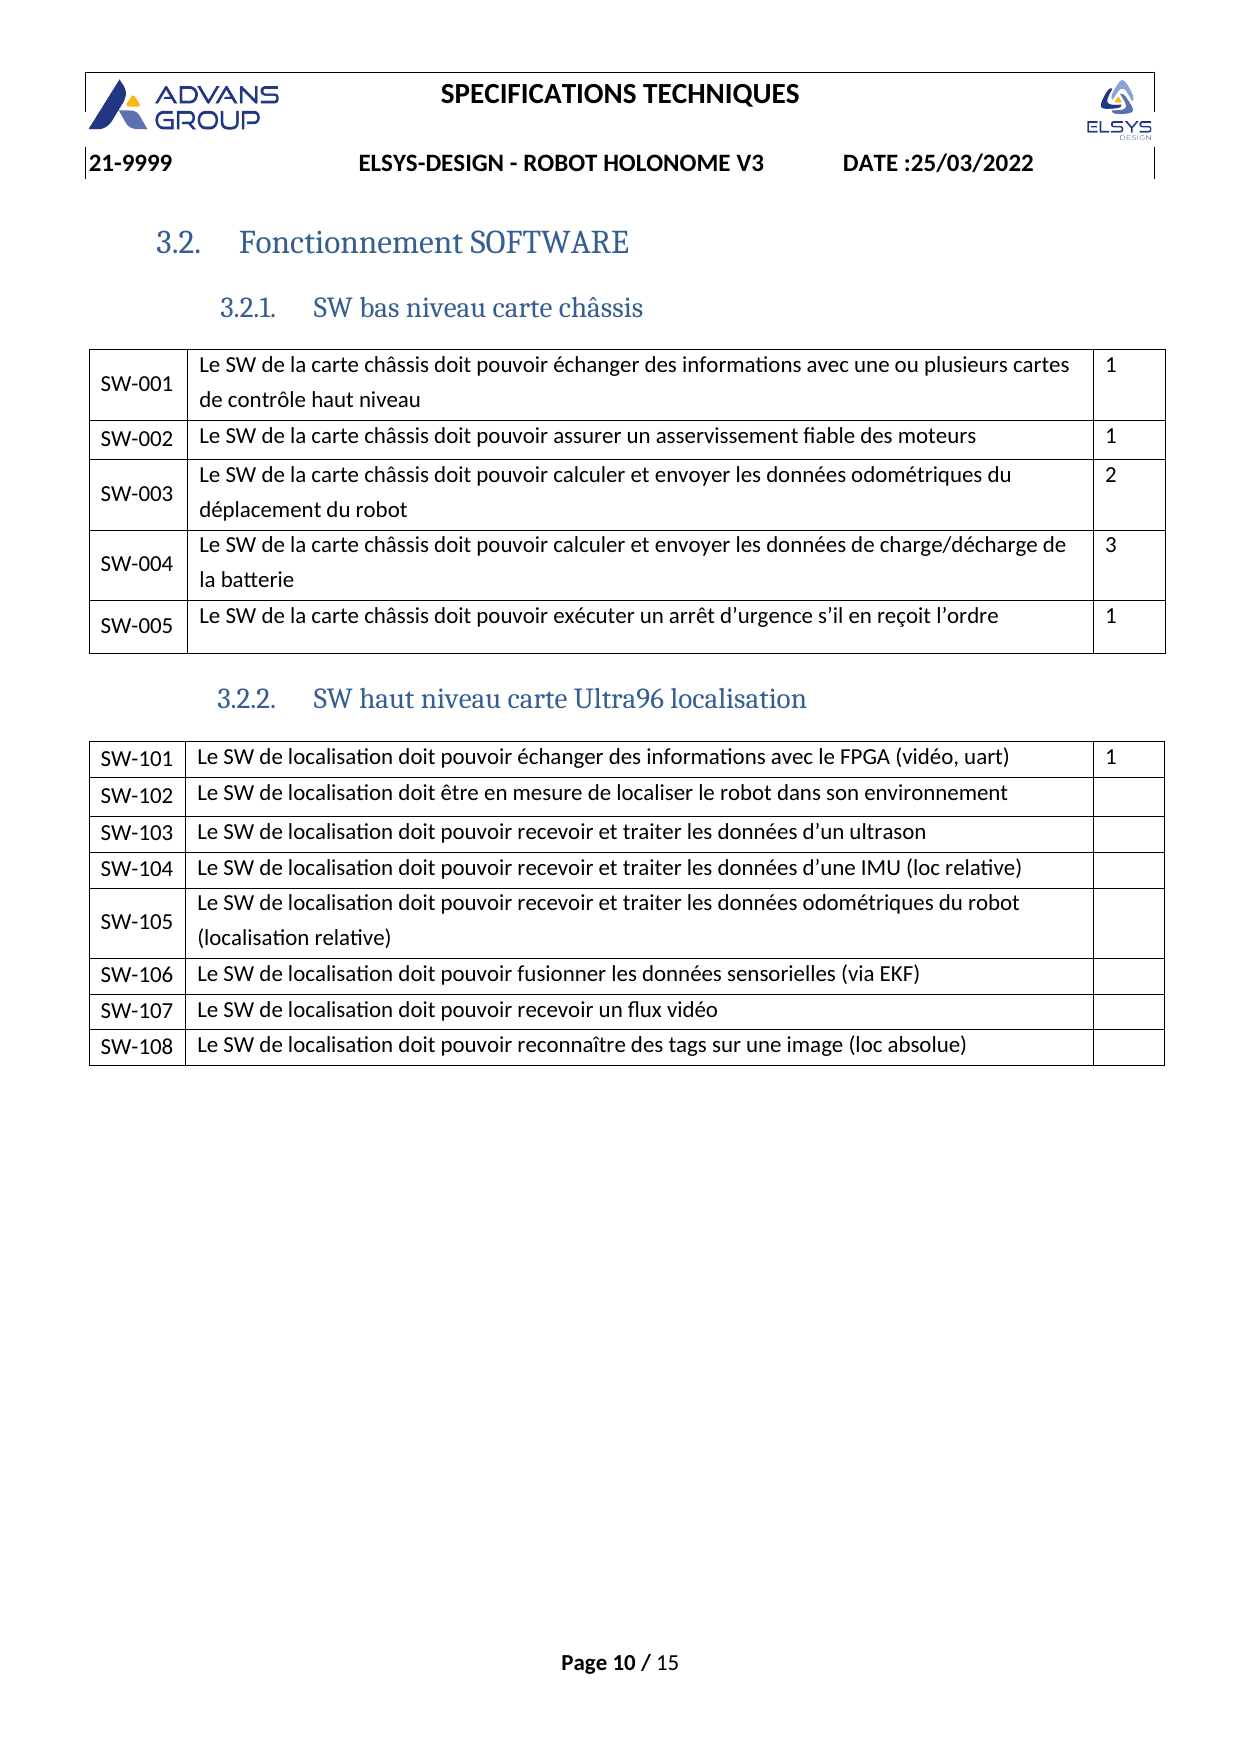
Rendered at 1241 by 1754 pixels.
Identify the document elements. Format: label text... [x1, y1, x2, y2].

table_cell SW-104 [90, 853, 185, 887]
table_cell Le SW de localisation doit pouvoir recevoir un flux vidéo [186, 995, 1093, 1029]
table_cell 1 [1094, 601, 1165, 652]
table_header SW-101 [90, 742, 185, 777]
table_cell SW-004 [90, 531, 187, 600]
table_cell [1094, 889, 1164, 958]
table_cell SW-003 [90, 460, 187, 529]
table_cell Le SW de localisation doit pouvoir recevoir et traiter les données d’une IMU (loc relative) [186, 853, 1093, 887]
table_cell Le SW de localisation doit pouvoir recevoir et traiter les données odométriques du robot (localisation relative) [186, 889, 1093, 958]
table_header 1 [1094, 742, 1164, 777]
table_cell SW-002 [90, 421, 187, 459]
picture [88, 79, 279, 130]
table_header SW-001 [90, 350, 187, 420]
subtitle Fonctionnement SOFTWARE [201, 223, 1152, 262]
table_cell [1094, 778, 1164, 816]
table_cell Le SW de localisation doit être en mesure de localiser le robot dans son environnement [186, 778, 1093, 816]
table_cell SW-102 [90, 778, 185, 816]
table_cell 2 [1094, 460, 1165, 529]
table_cell SW-105 [90, 889, 185, 958]
table_cell SW-107 [90, 995, 185, 1029]
table_cell SW-103 [90, 817, 185, 852]
picture [1087, 80, 1152, 140]
table_header 1 [1094, 350, 1165, 420]
table_cell Le SW de la carte châssis doit pouvoir exécuter un arrêt d’urgence s’il en reçoit l’ordre [188, 601, 1093, 652]
table_cell [1094, 817, 1164, 852]
table_cell SW-005 [90, 601, 187, 652]
table_cell [1094, 1030, 1164, 1065]
table_cell 1 [1094, 421, 1165, 459]
table_header Le SW de localisation doit pouvoir échanger des informations avec le FPGA (vidéo, uart) [186, 742, 1093, 777]
subtitle SW haut niveau carte Ultra96 localisation [276, 683, 1152, 716]
table_header Le SW de la carte châssis doit pouvoir échanger des informations avec une ou plusieurs cartes de contrôle haut niveau [188, 350, 1093, 420]
table_cell SW-108 [90, 1030, 185, 1065]
table_cell Le SW de la carte châssis doit pouvoir calculer et envoyer les données de charge/décharge de la batterie [188, 531, 1093, 600]
table_cell [1094, 959, 1164, 994]
table_cell SW-106 [90, 959, 185, 994]
table_cell Le SW de la carte châssis doit pouvoir calculer et envoyer les données odométriques du déplacement du robot [188, 460, 1093, 529]
table_cell Le SW de localisation doit pouvoir reconnaître des tags sur une image (loc absolue) [186, 1030, 1093, 1065]
subtitle SW bas niveau carte châssis [276, 291, 1152, 324]
table_cell 3 [1094, 531, 1165, 600]
table_cell Le SW de localisation doit pouvoir fusionner les données sensorielles (via EKF) [186, 959, 1093, 994]
table_cell [1094, 995, 1164, 1029]
table_cell Le SW de localisation doit pouvoir recevoir et traiter les données d’un ultrason [186, 817, 1093, 852]
table_cell Le SW de la carte châssis doit pouvoir assurer un asservissement fiable des moteurs [188, 421, 1093, 459]
table_cell [1094, 853, 1164, 887]
